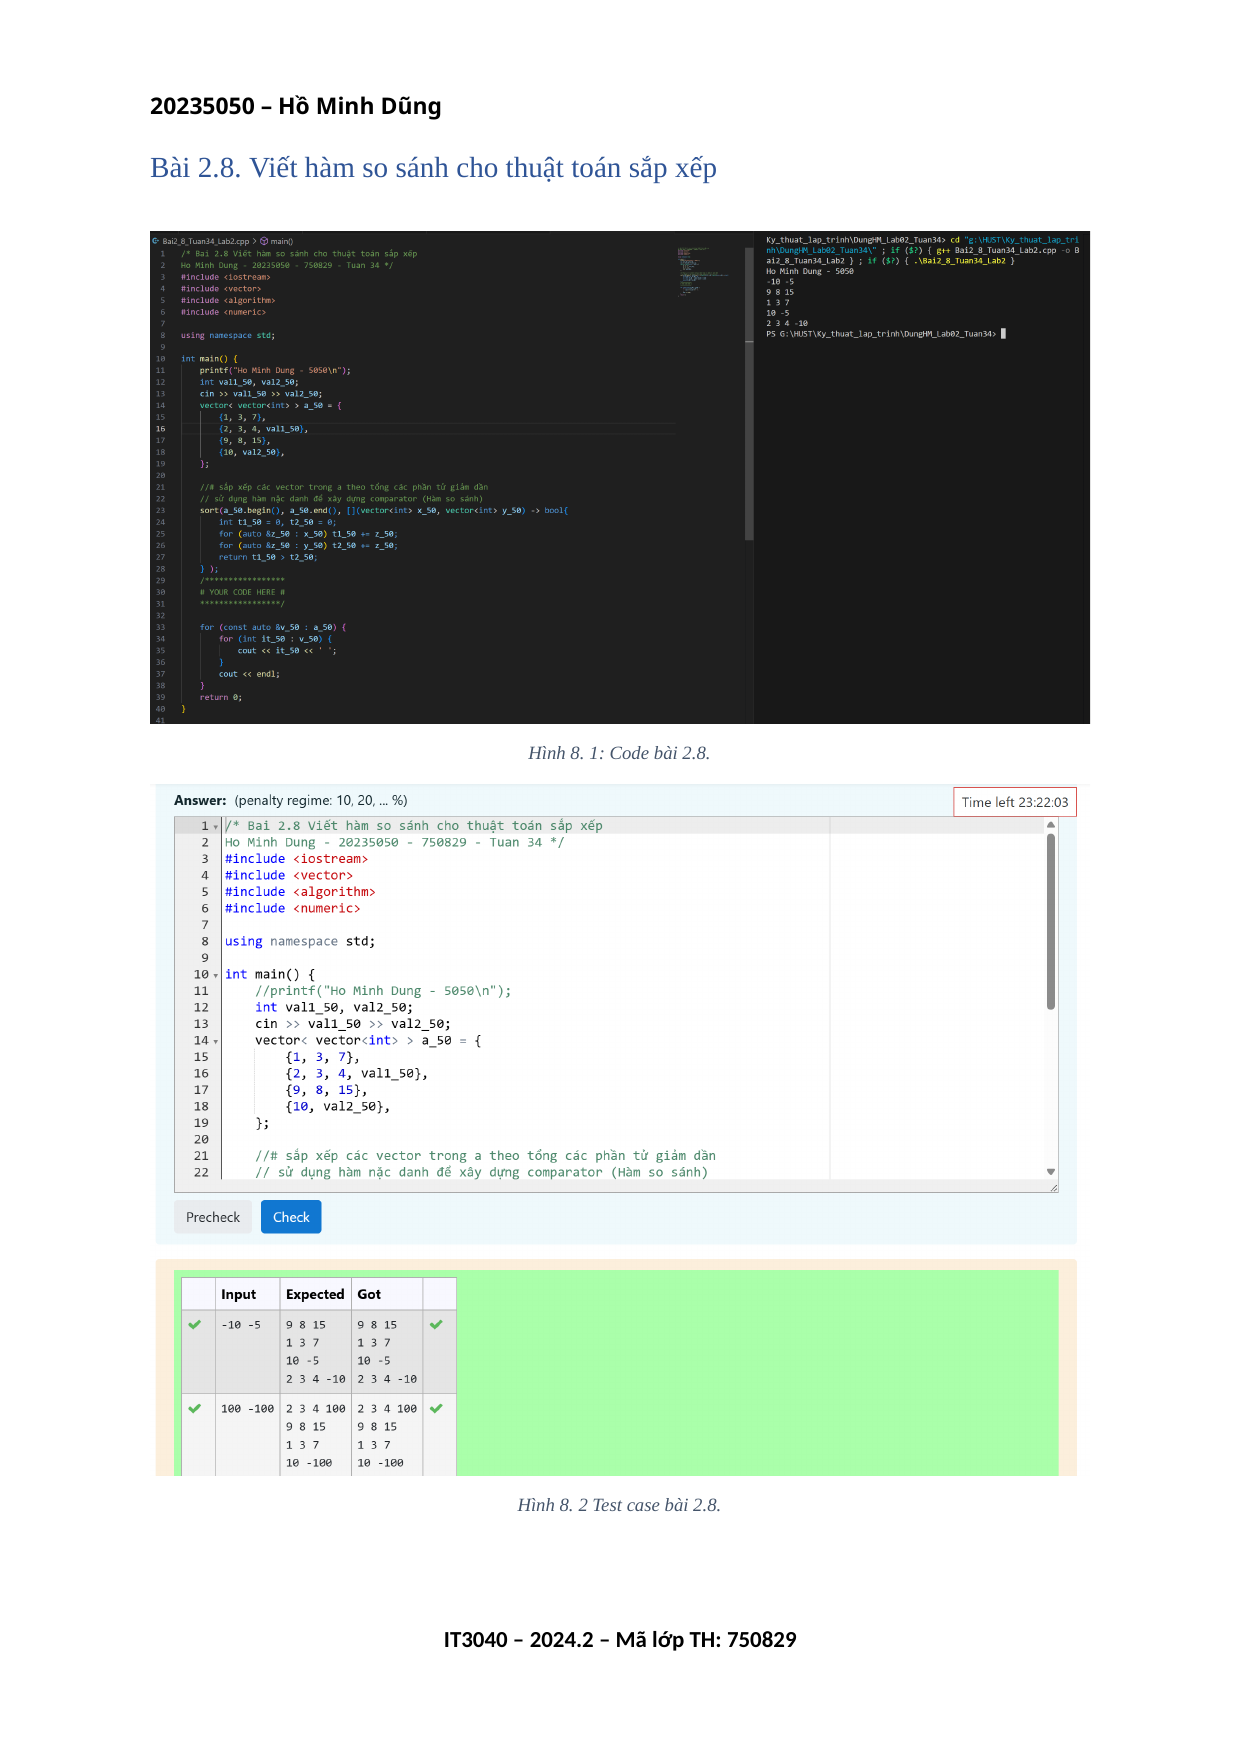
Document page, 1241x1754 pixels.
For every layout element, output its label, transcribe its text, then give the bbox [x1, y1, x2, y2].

subtitle Bài 2.8. Viết hàm so sánh cho thuật toán sắp xếp [150, 150, 1090, 183]
text Hình 8. 1: Code bài 2.8. [150, 742, 1090, 763]
picture [150, 231, 1091, 724]
text Hình 8. 2 Test case bài 2.8. [150, 1494, 1090, 1516]
picture [150, 784, 1091, 1476]
